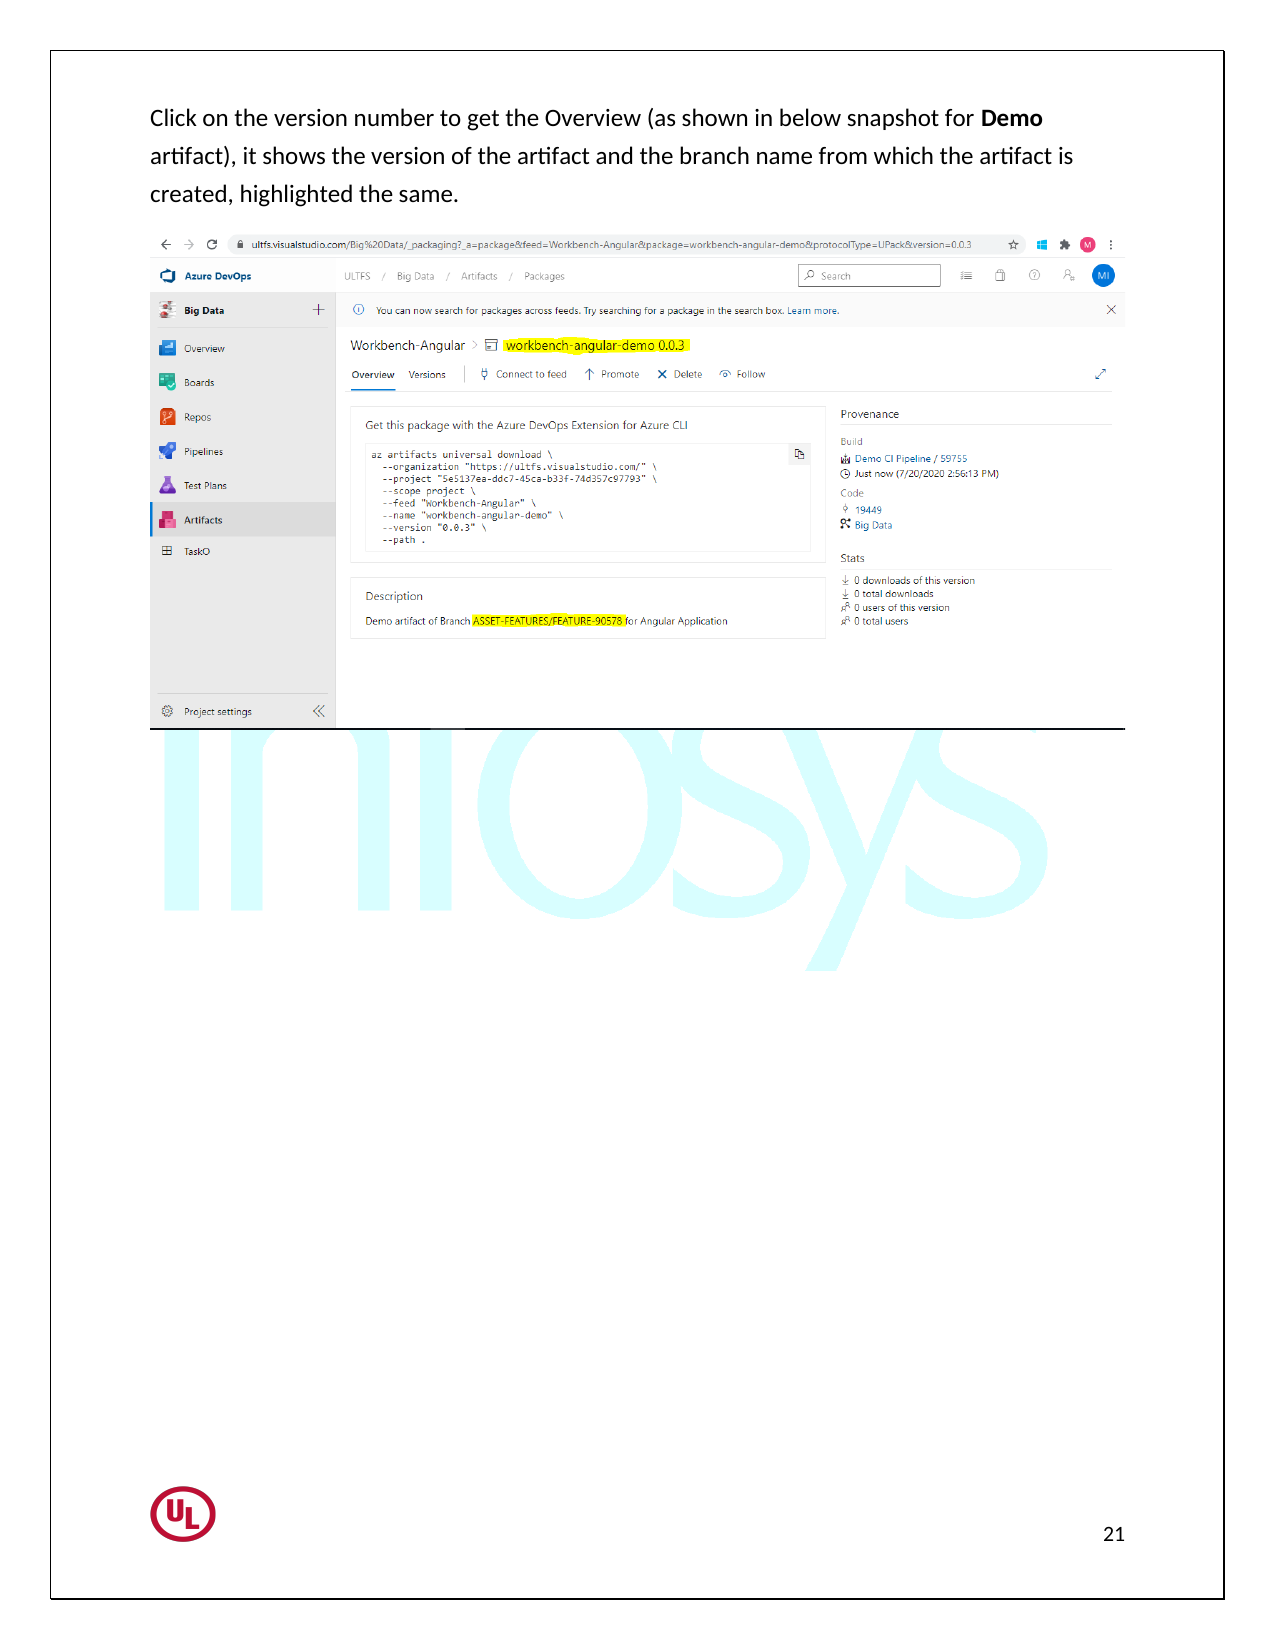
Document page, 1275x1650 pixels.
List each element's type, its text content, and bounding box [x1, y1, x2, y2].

text Click on the version number to get the Overview (as shown in below snapshot for Demo artifact), it shows the version of the artifact and the branch name from which the artifact is created, highlighted the same. [150, 102, 1124, 208]
picture [150, 232, 1125, 730]
picture [150, 1486, 216, 1542]
